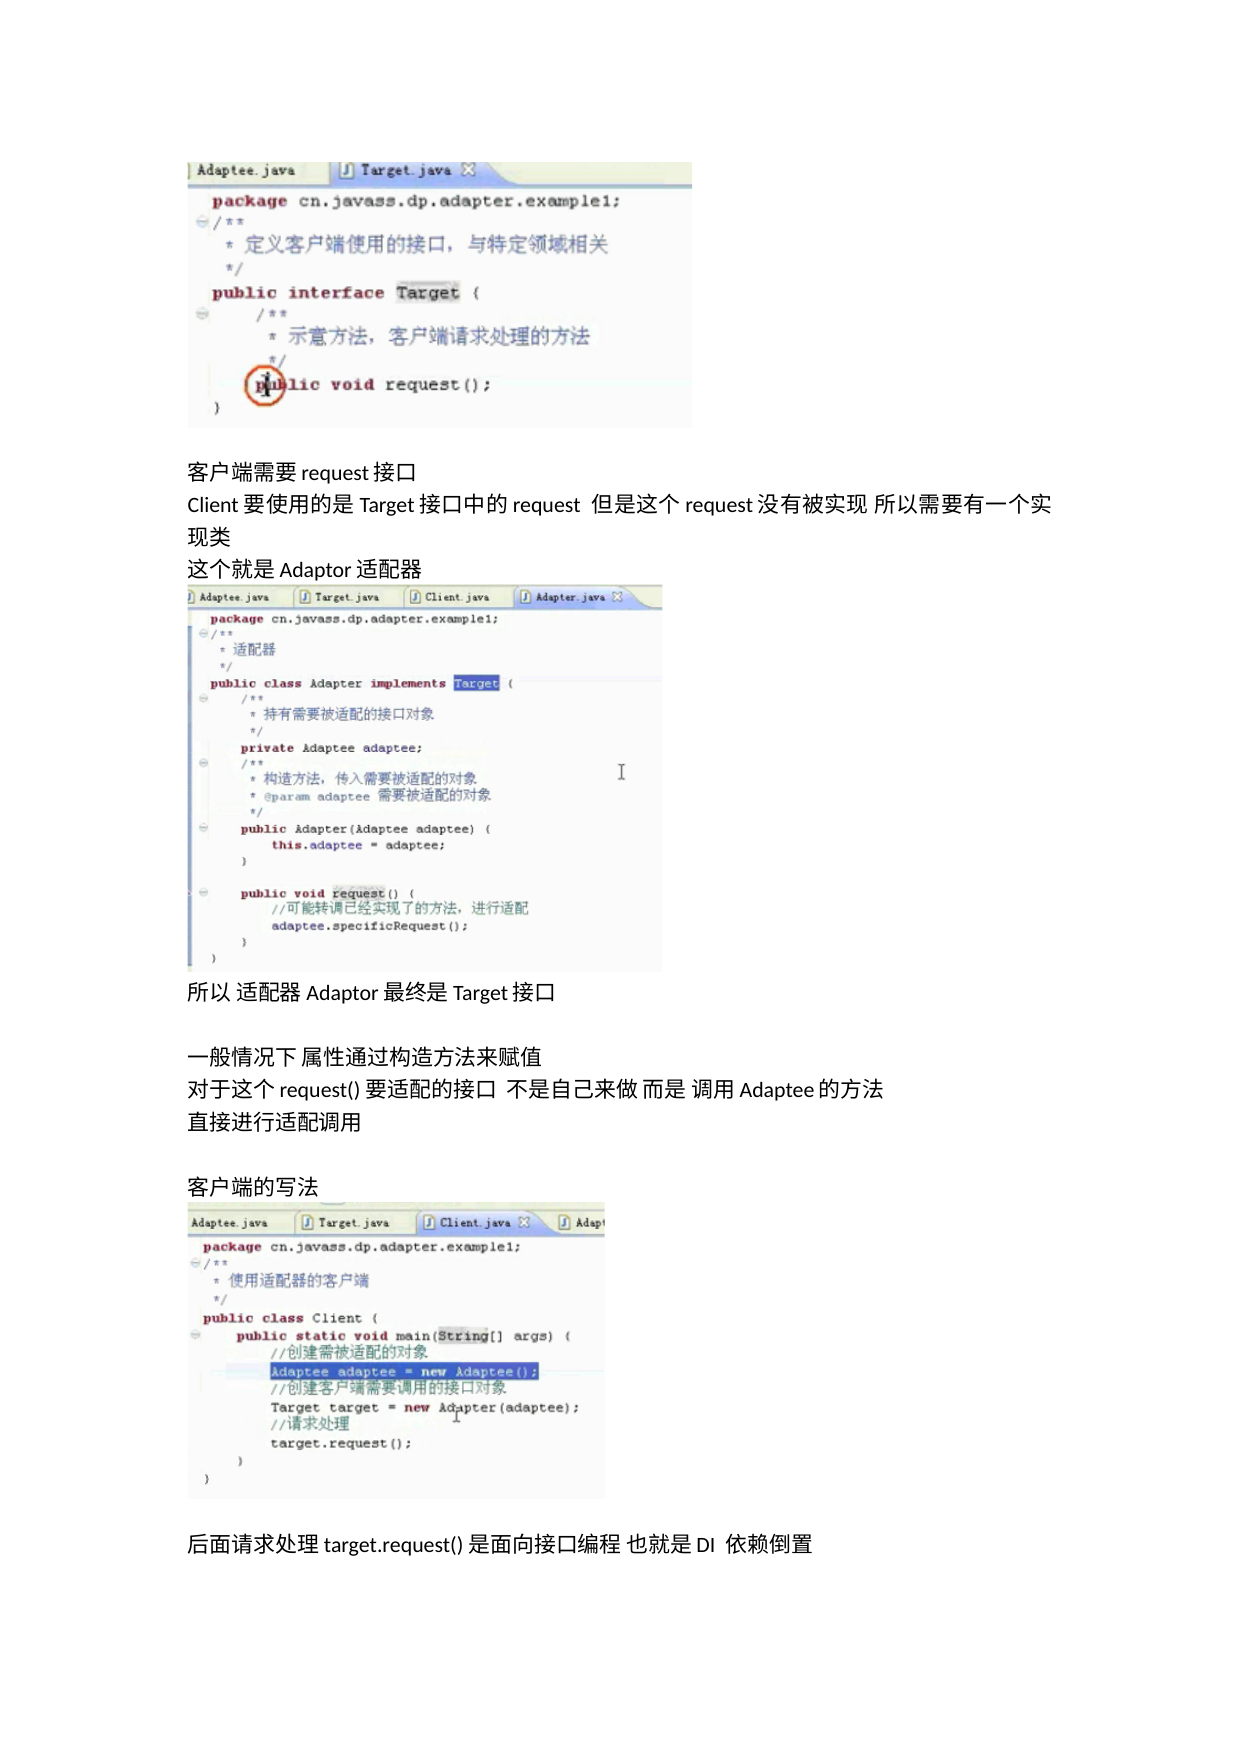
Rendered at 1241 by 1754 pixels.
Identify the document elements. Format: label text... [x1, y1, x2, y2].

text 对于这个request() 要适配的接口 不是自己来做 而是 调用Adaptee的方法 [187, 1072, 1053, 1104]
picture [187, 584, 663, 972]
text 客户端需要request接口 [187, 454, 1053, 487]
picture [187, 162, 693, 428]
text 直接进行适配调用 [187, 1104, 1053, 1169]
picture [187, 1202, 605, 1499]
text 客户端的写法 [187, 1169, 1053, 1202]
text 这个就是Adaptor 适配器 [187, 552, 1053, 584]
text 所以 适配器Adaptor最终是Target接口 [187, 974, 1053, 1007]
text 后面请求处理 target.request() 是面向接口编程 也就是DI 依赖倒置 [187, 1527, 1053, 1559]
text Client要使用的是Target接口中的request 但是这个request没有被实现 所以需要有一个实现类 [187, 487, 1053, 552]
text 一般情况下 属性通过构造方法来赋值 [187, 1039, 1053, 1072]
